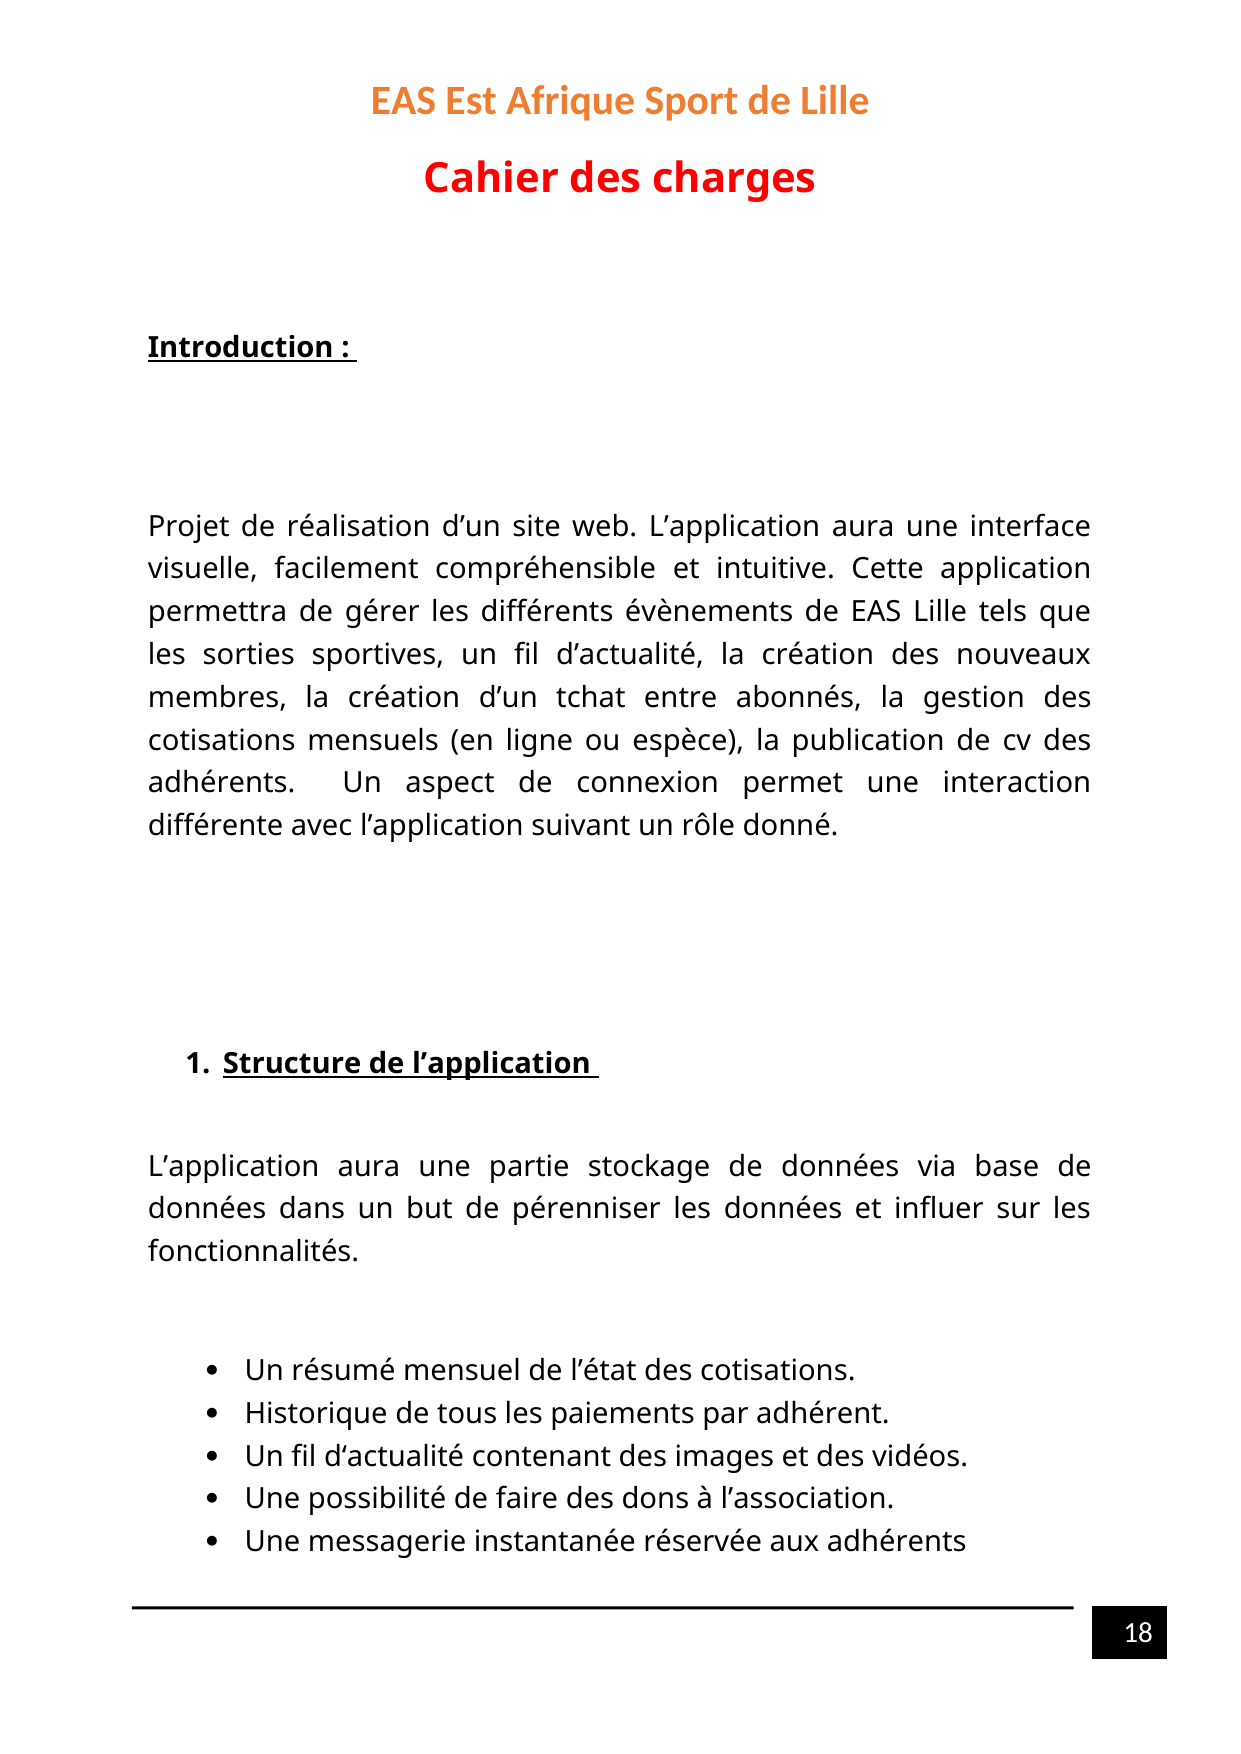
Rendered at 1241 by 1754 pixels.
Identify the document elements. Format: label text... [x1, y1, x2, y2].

list Une possibilité de faire des dons à l’association. [207, 1478, 1092, 1517]
list Structure de l’application [185, 1042, 1092, 1082]
subtitle Cahier des charges [148, 148, 1092, 204]
list Un résumé mensuel de l’état des cotisations. [207, 1349, 1092, 1389]
text L’application aura une partie stockage de données via base de données dans un but de pérenniser les données et influer sur les fonctionnalités. [148, 1145, 1092, 1270]
list Un fil d‘actualité contenant des images et des vidéos. [207, 1435, 1092, 1475]
text Introduction : [148, 326, 1092, 366]
list Historique de tous les paiements par adhérent. [207, 1392, 1092, 1432]
list Une messagerie instantanée réservée aux adhérents [207, 1521, 1092, 1560]
text Projet de réalisation d’un site web. L’application aura une interface visuelle, facilement compréhensible et intuitive. Cette application permettra de gérer les différents évènements de EAS Lille tels que les sorties sportives, un fil d’actualité, la création des nouveaux membres, la création d’un tchat entre abonnés, la gestion des cotisations mensuels (en ligne ou espèce), la publication de cv des adhérents. Un aspect de connexion permet une interaction différente avec l’application suivant un rôle donné. [148, 505, 1092, 844]
